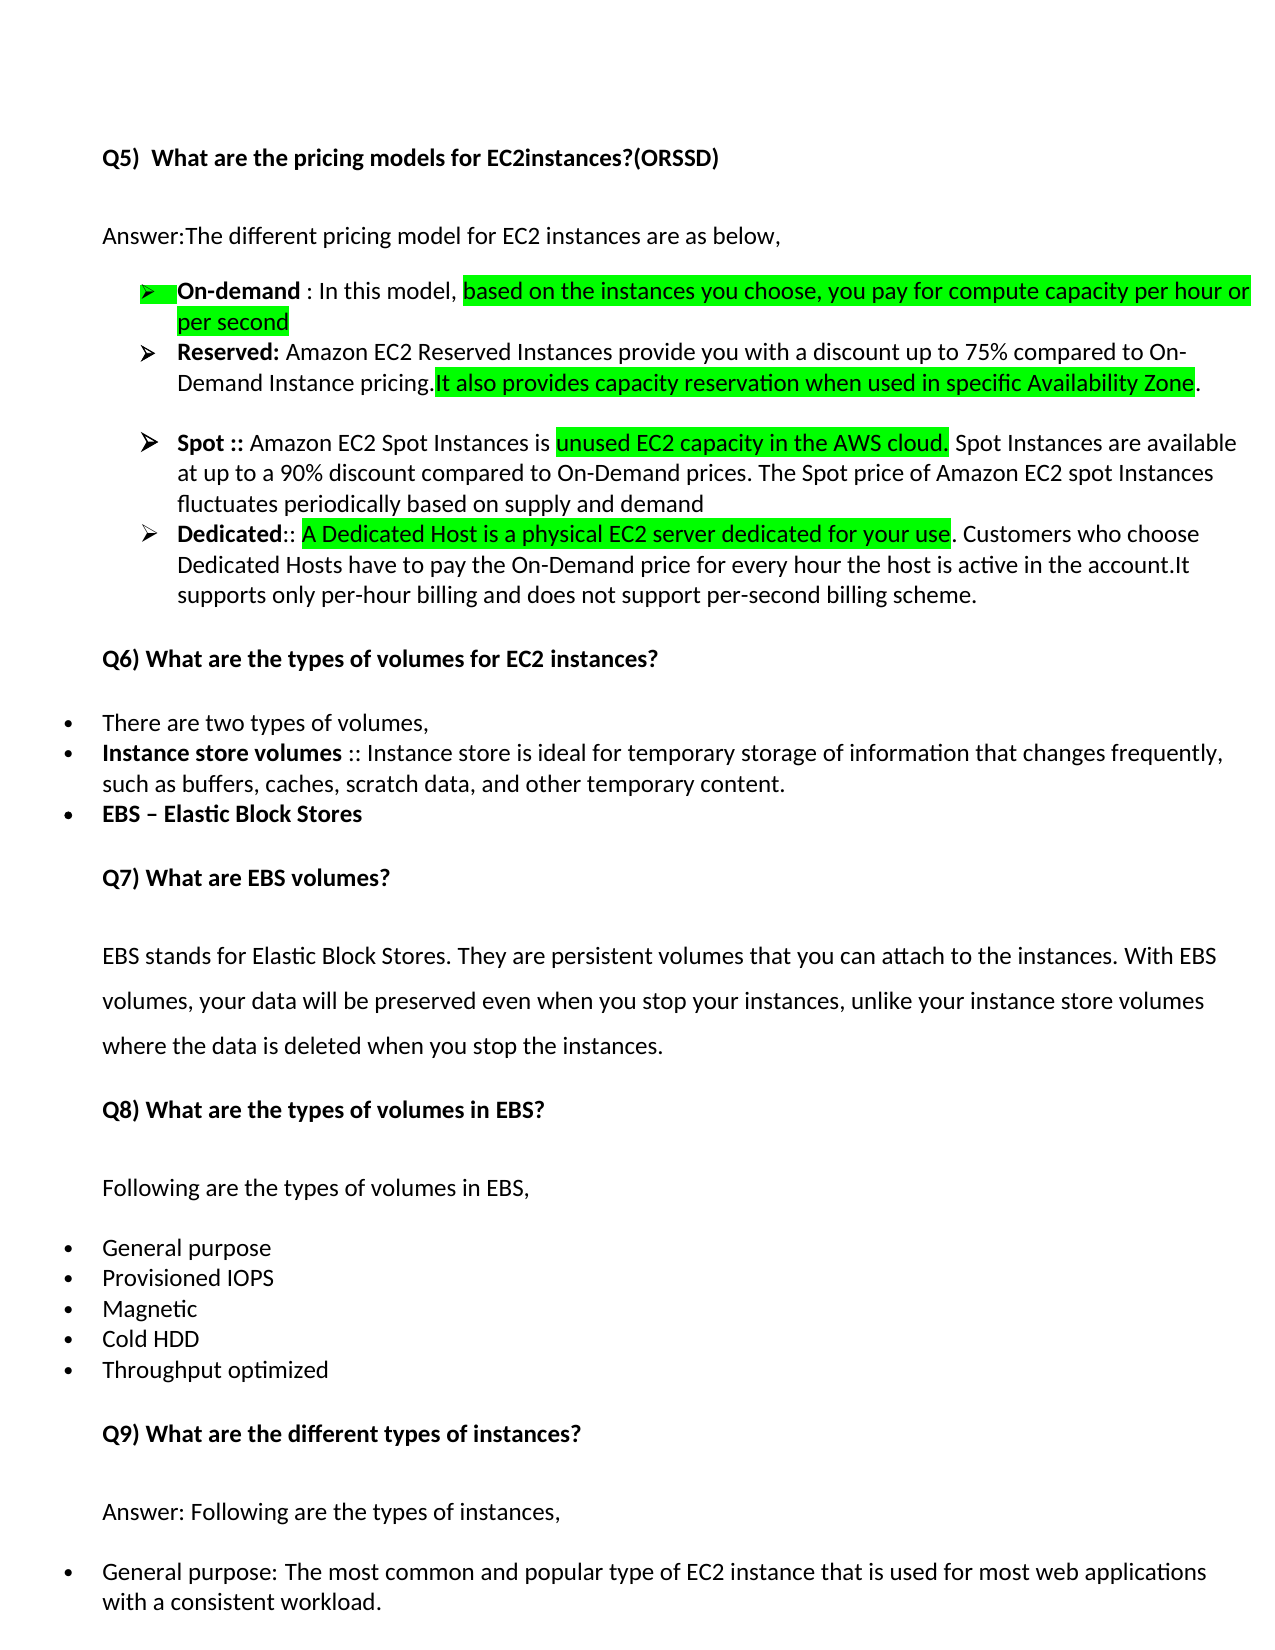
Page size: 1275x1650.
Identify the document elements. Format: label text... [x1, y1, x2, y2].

list Spot :: Amazon EC2 Spot Instances is unused EC2 capacity in the AWS cloud. Spot Instances are available at up to a 90% discount compared to On-Demand prices. The Spot price of Amazon EC2 spot Instances fluctuates periodically based on supply and demand [139, 427, 1254, 518]
list Magnetic [64, 1293, 1254, 1323]
text Answer: Following are the types of instances, [102, 1482, 1254, 1527]
text Following are the types of volumes in EBS, [102, 1158, 1254, 1203]
text EBS stands for Elastic Block Stores. They are persistent volumes that you can attach to the instances. With EBS volumes, your data will be preserved even when you stop your instances, unlike your instance store volumes where the data is deleted when you stop the instances. [102, 926, 1254, 1061]
subtitle Q5) What are the pricing models for EC2instances?(ORSSD) [102, 142, 1254, 172]
subtitle Q7) What are EBS volumes? [102, 862, 1254, 893]
text Answer:The different pricing model for EC2 instances are as below, [102, 205, 1254, 250]
list General purpose [64, 1232, 1254, 1262]
list General purpose: The most common and popular type of EC2 instance that is used for most web applications with a consistent workload. [64, 1556, 1254, 1617]
list Dedicated:: A Dedicated Host is a physical EC2 server dedicated for your use. Customers who choose Dedicated Hosts have to pay the On-Demand price for every hour the host is active in the account.It supports only per-hour billing and does not support per-second billing scheme. [139, 518, 1254, 610]
subtitle Q6) What are the types of volumes for EC2 instances? [102, 643, 1254, 673]
subtitle Q9) What are the different types of instances? [102, 1418, 1254, 1448]
list Provisioned IOPS [64, 1262, 1254, 1293]
list Throughput optimized [64, 1354, 1254, 1384]
list Cold HDD [64, 1323, 1254, 1354]
list EBS – Elastic Block Stores [64, 798, 1254, 829]
list There are two types of volumes, [64, 707, 1254, 737]
list Instance store volumes :: Instance store is ideal for temporary storage of information that changes frequently, such as buffers, caches, scratch data, and other temporary content. [64, 737, 1254, 798]
list On-demand : In this model, based on the instances you choose, you pay for compute capacity per hour or per second [139, 275, 1254, 336]
subtitle Q8) What are the types of volumes in EBS? [102, 1094, 1254, 1124]
list Reserved: Amazon EC2 Reserved Instances provide you with a discount up to 75% compared to On-Demand Instance pricing.It also provides capacity reservation when used in specific Availability Zone. [139, 336, 1254, 397]
